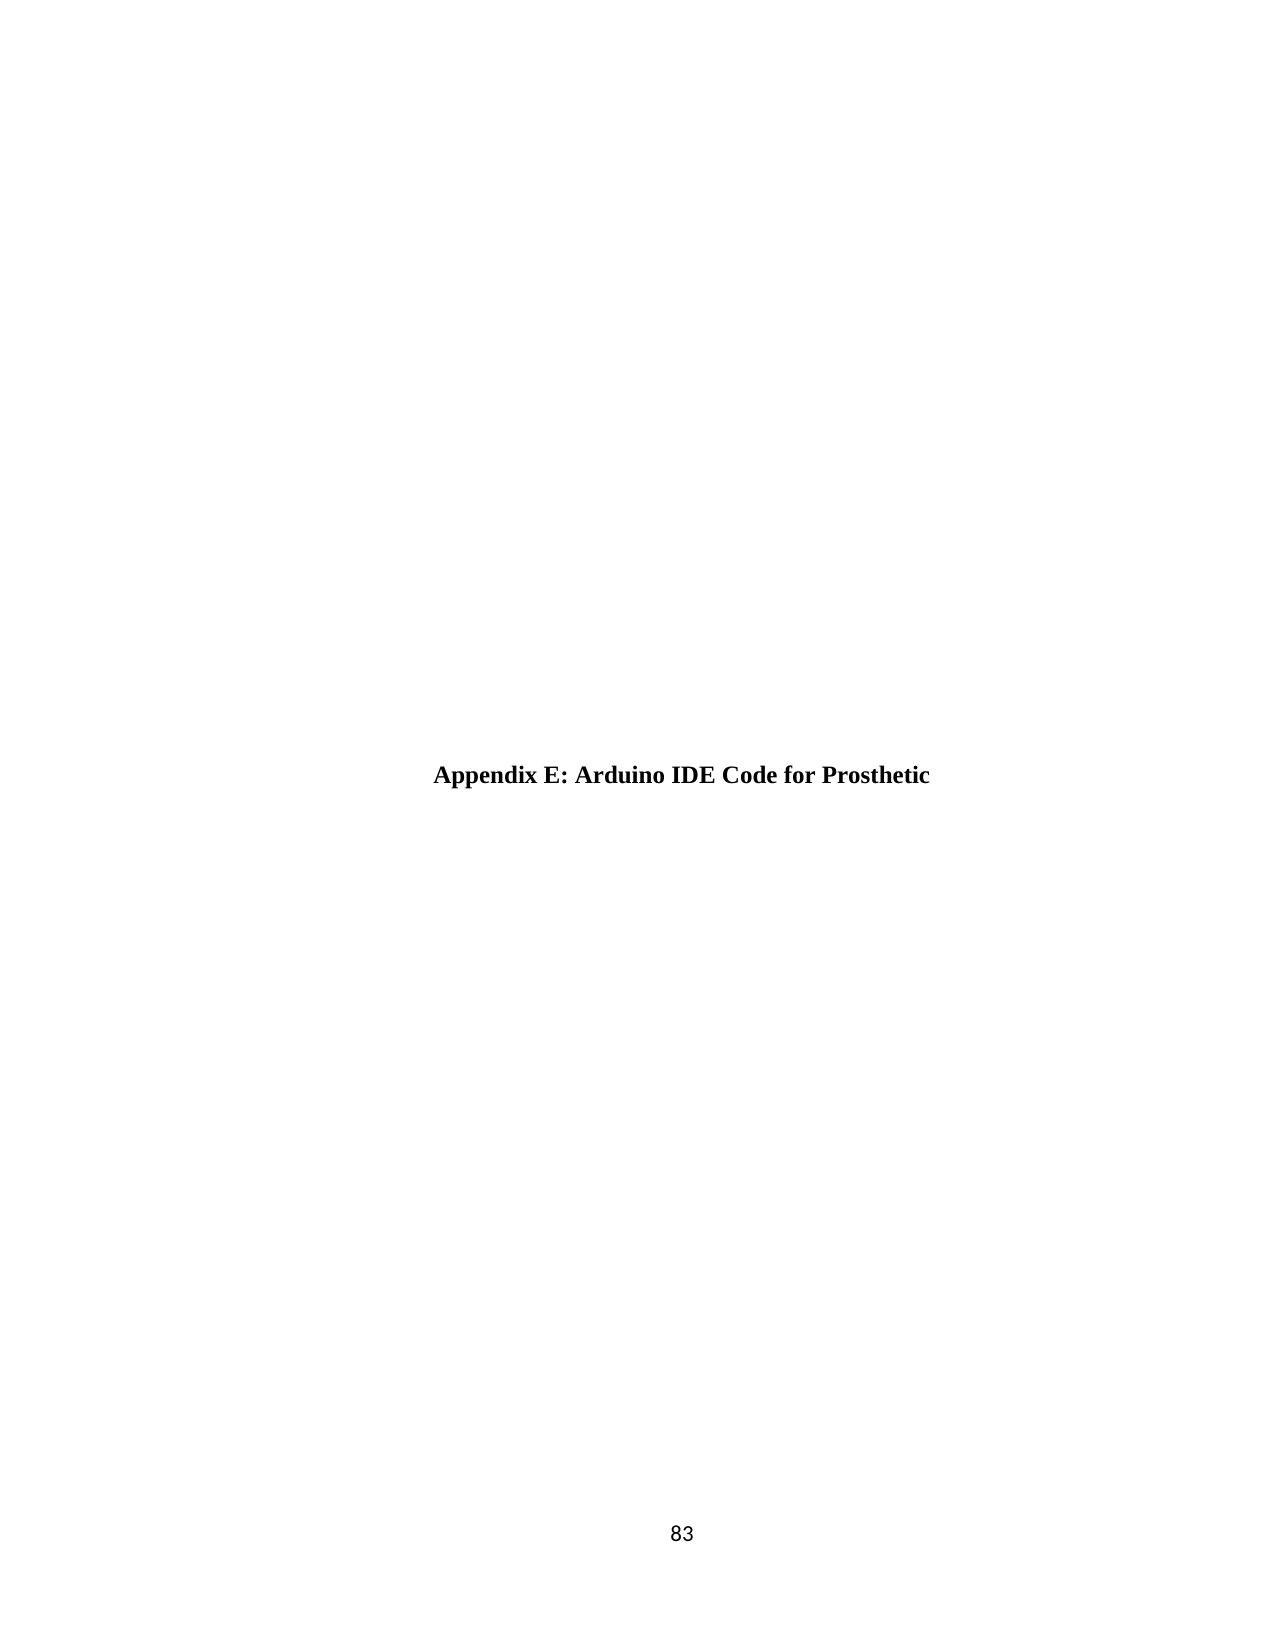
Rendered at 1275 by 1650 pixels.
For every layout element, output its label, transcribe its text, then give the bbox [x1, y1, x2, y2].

subtitle Appendix E: Arduino IDE Code for Prosthetic [236, 761, 1127, 789]
